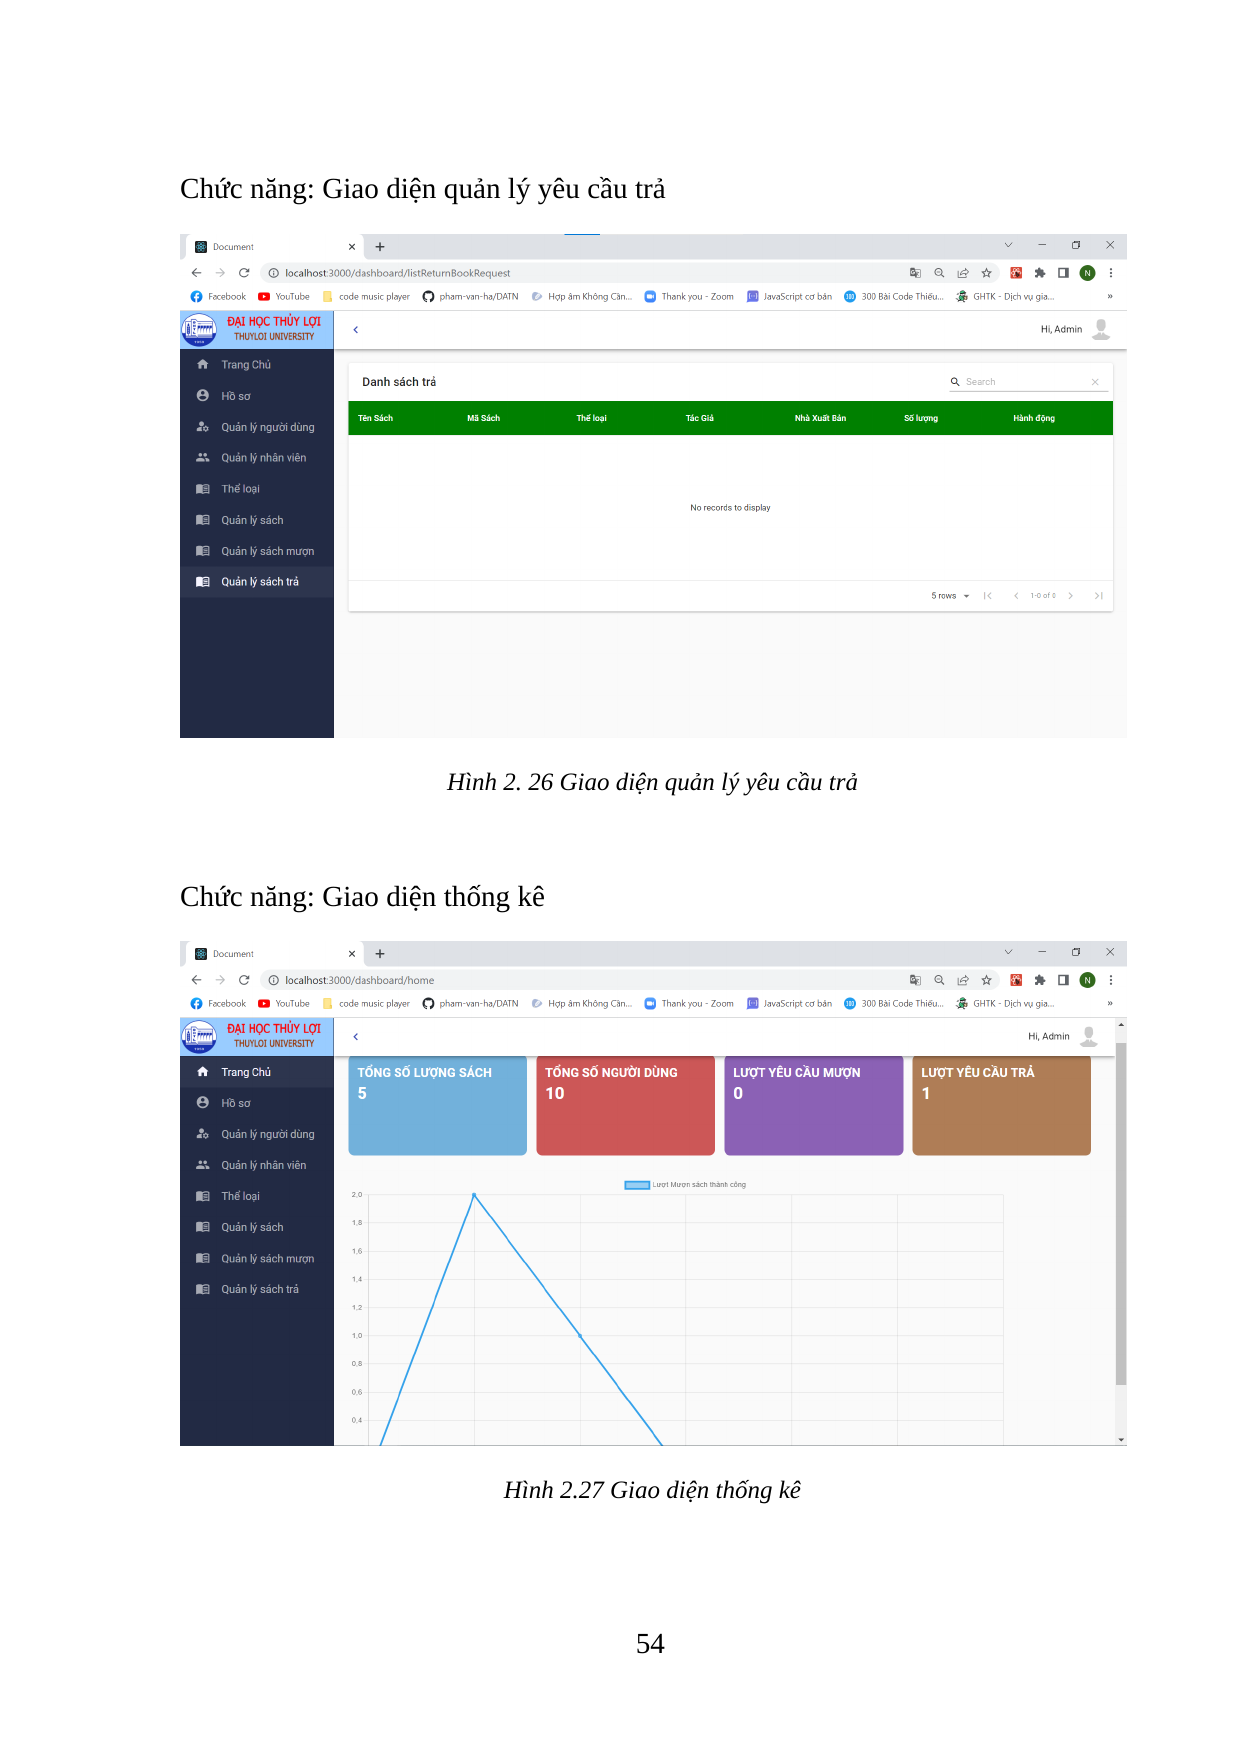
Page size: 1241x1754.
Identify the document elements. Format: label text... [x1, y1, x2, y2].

text Chức năng: Giao diện quản lý yêu cầu trả [180, 172, 1127, 205]
text Hình 2.27 Giao diện thống kê [180, 1475, 1127, 1503]
text Chức năng: Giao diện thống kê [180, 879, 1127, 913]
text Hình 2. 26 Giao diện quản lý yêu cầu trả [180, 767, 1127, 795]
picture [180, 941, 1127, 1446]
picture [180, 234, 1127, 738]
